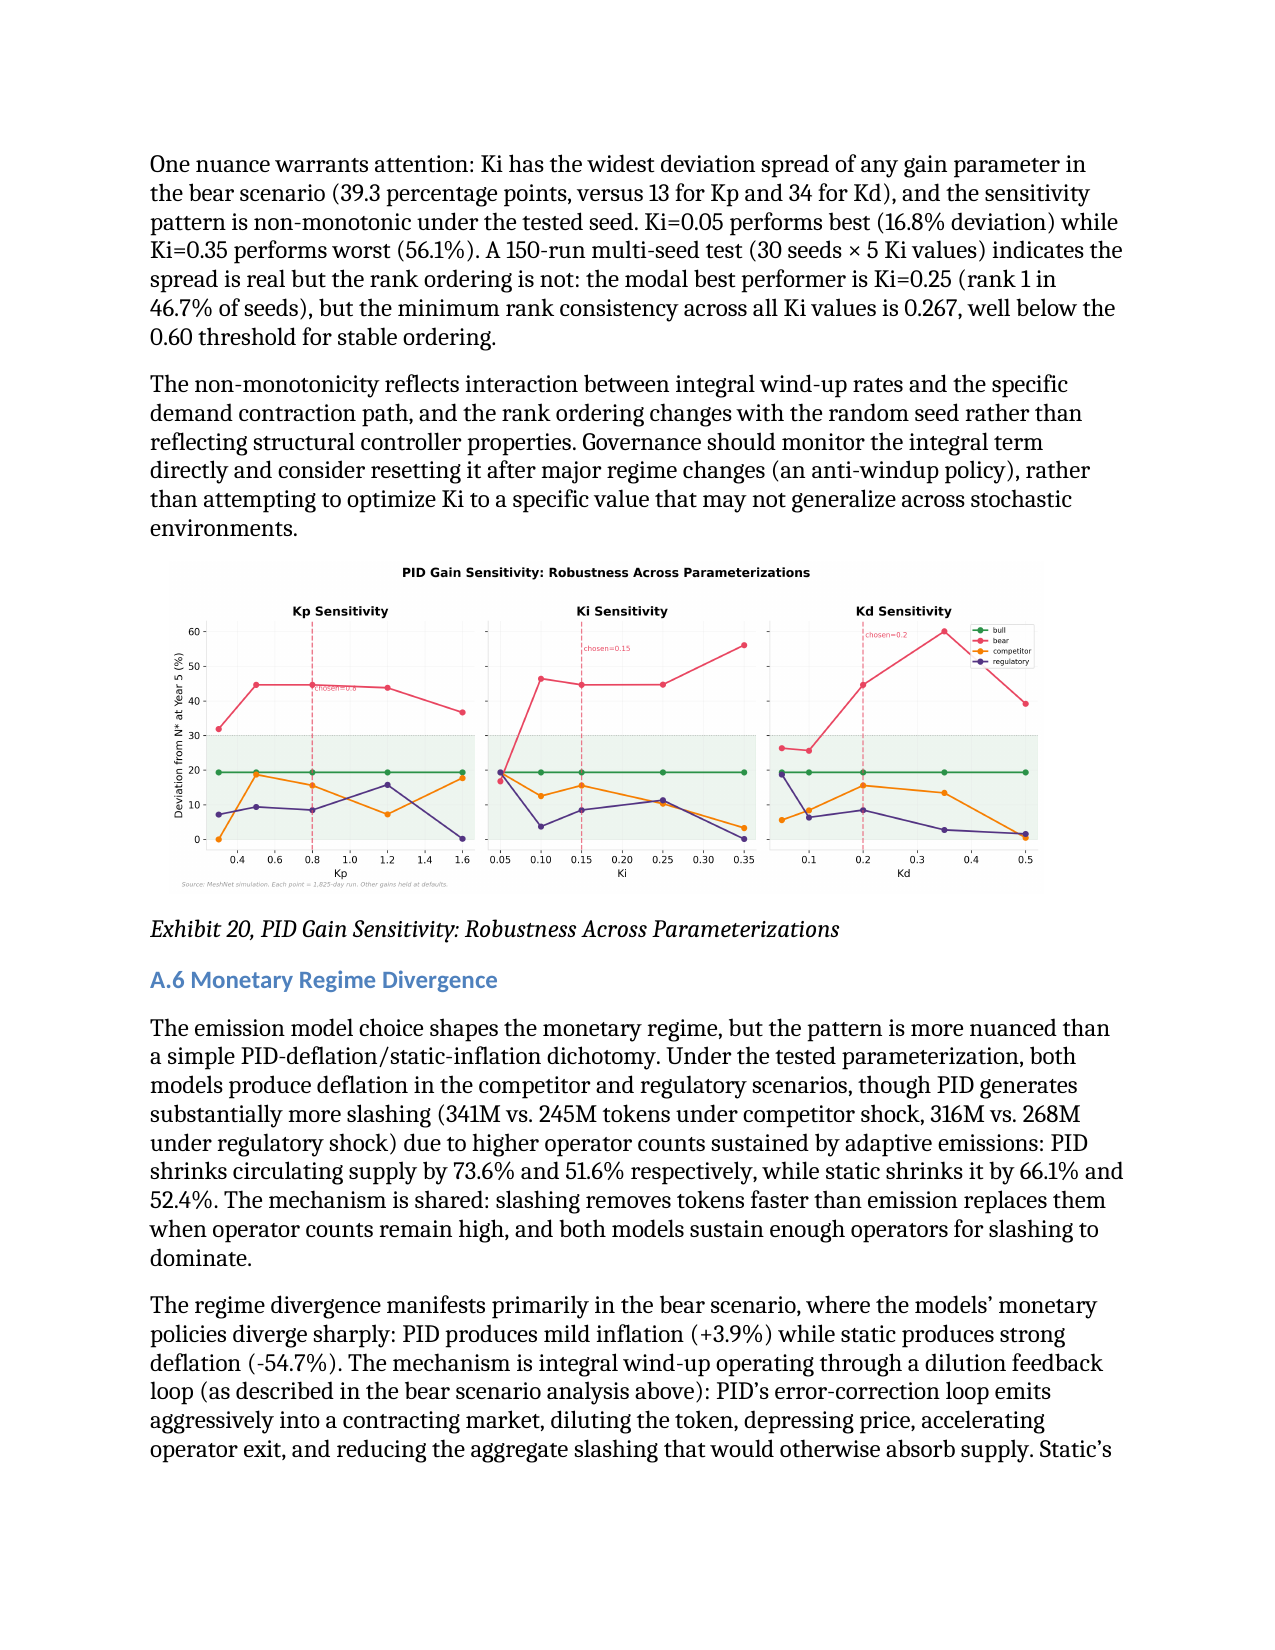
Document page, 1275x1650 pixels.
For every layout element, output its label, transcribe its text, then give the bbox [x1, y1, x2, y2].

subtitle A.6 Monetary Regime Divergence [150, 964, 1125, 995]
text The non-monotonicity reflects interaction between integral wind-up rates and the specific demand contraction path, and the rank ordering changes with the random seed rather than reflecting structural controller properties. Governance should monitor the integral term directly and consider resetting it after major regime changes (an anti-windup policy), rather than attempting to optimize Ki to a specific value that may not generalize across stochastic environments. [150, 370, 1125, 542]
text The emission model choice shapes the monetary regime, but the pattern is more nuanced than a simple PID-deflation/static-inflation dichotomy. Under the tested parameterization, both models produce deflation in the competitor and regulatory scenarios, though PID generates substantially more slashing (341M vs. 245M tokens under competitor shock, 316M vs. 268M under regulatory shock) due to higher operator counts sustained by adaptive emissions: PID shrinks circulating supply by 73.6% and 51.6% respectively, while static shrinks it by 66.1% and 52.4%. The mechanism is shared: slashing removes tokens faster than emission replaces them when operator counts remain high, and both models sustain enough operators for slashing to dominate. [150, 1013, 1125, 1272]
text One nuance warrants attention: Ki has the widest deviation spread of any gain parameter in the bear scenario (39.3 percentage points, versus 13 for Kp and 34 for Kd), and the sensitivity pattern is non-monotonic under the tested seed. Ki=0.05 performs best (16.8% deviation) while Ki=0.35 performs worst (56.1%). A 150-run multi-seed test (30 seeds × 5 Ki values) indicates the spread is real but the rank ordering is not: the modal best performer is Ki=0.25 (rank 1 in 46.7% of seeds), but the minimum rank consistency across all Ki values is 0.267, well below the 0.60 threshold for stable ordering. [150, 150, 1125, 351]
text Exhibit 20, PID Gain Sensitivity: Robustness Across Parameterizations [150, 914, 1125, 943]
picture [168, 561, 1044, 894]
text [150, 1291, 1125, 1463]
